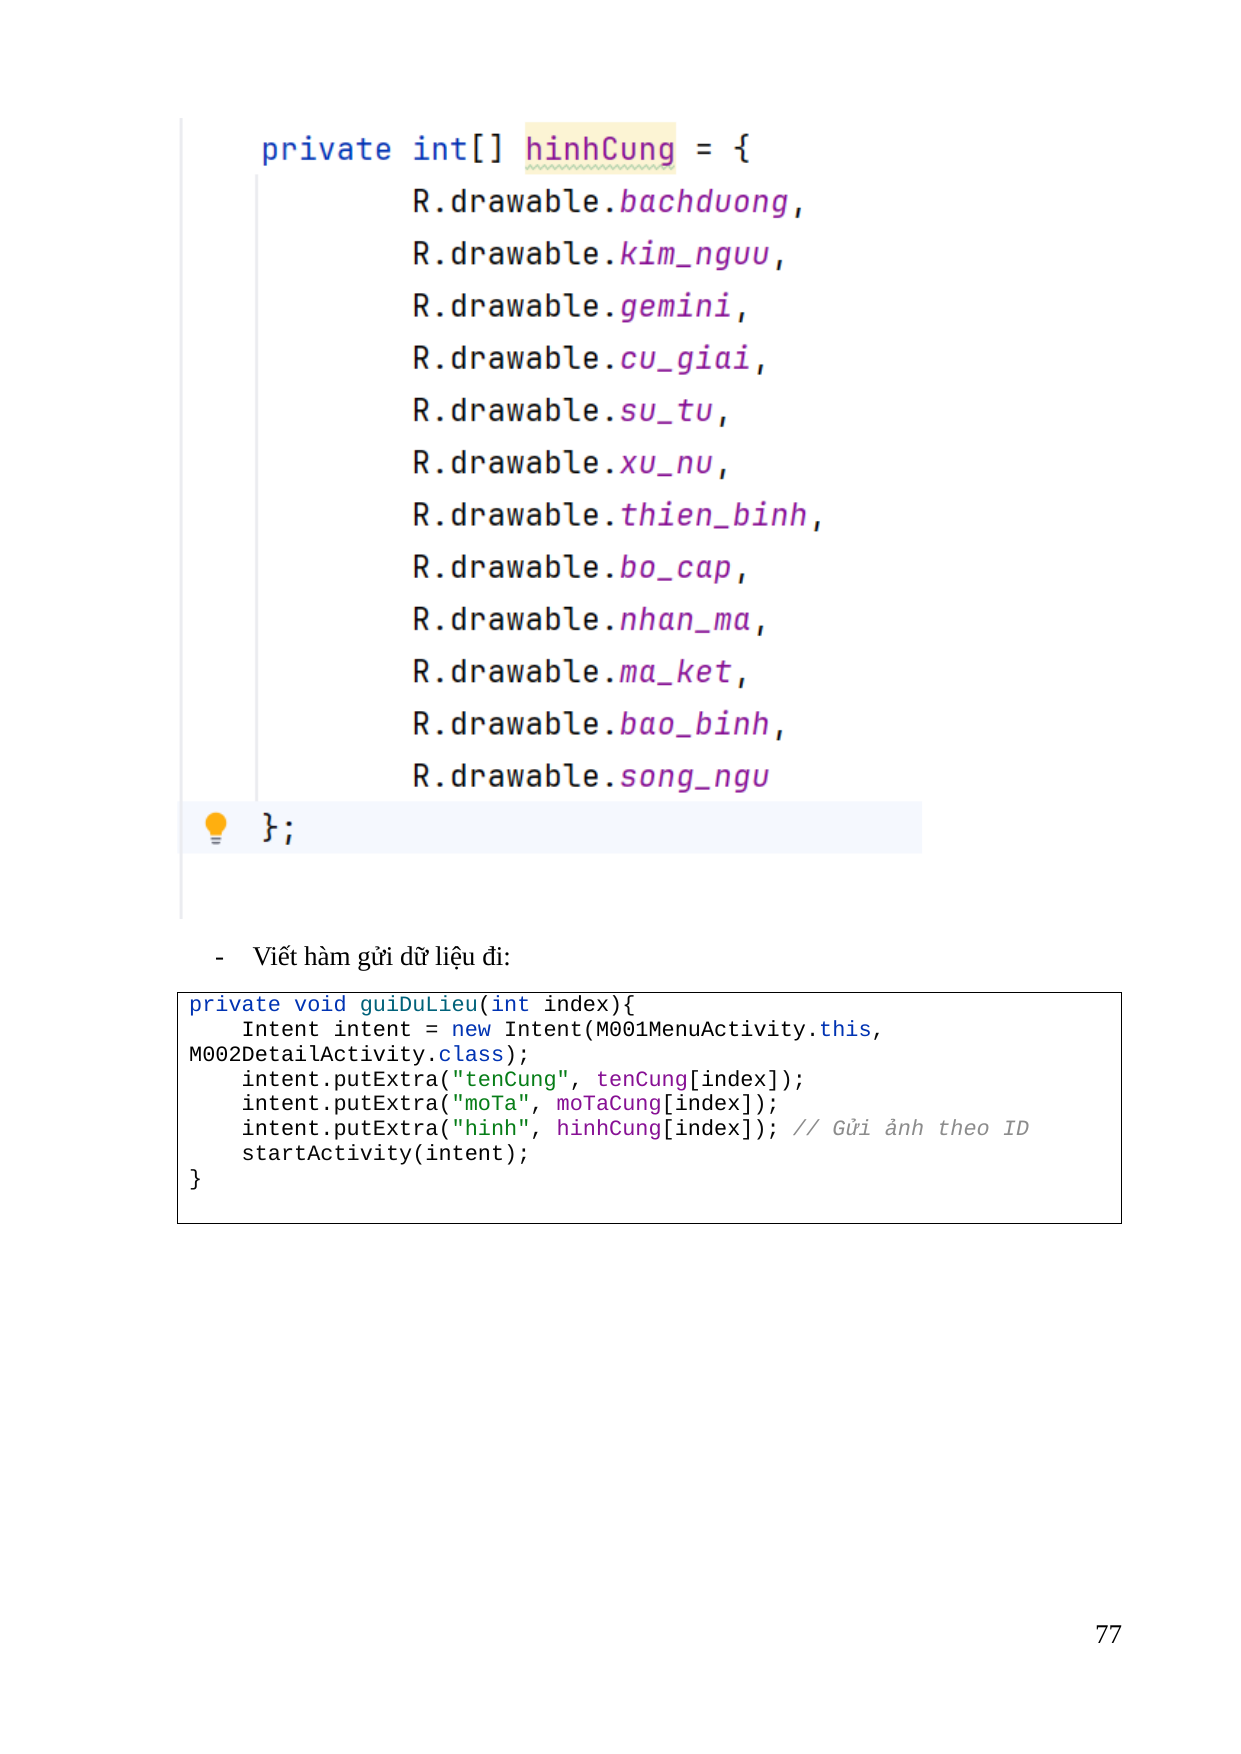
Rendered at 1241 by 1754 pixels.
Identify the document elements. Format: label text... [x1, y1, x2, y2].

picture [177, 118, 923, 919]
list Viết hàm gửi dữ liệu đi: [215, 940, 1122, 971]
table_header private void guiDuLieu(int index){ Intent intent = new Intent(M001MenuActivity.this, M002DetailActivity.class); intent.putExtra("tenCung", tenCung[index]); intent.putExtra("moTa", moTaCung[index]); intent.putExtra("hinh", hinhCung[index]); // Gửi ảnh theo ID startActivity(intent); } [178, 993, 1121, 1223]
